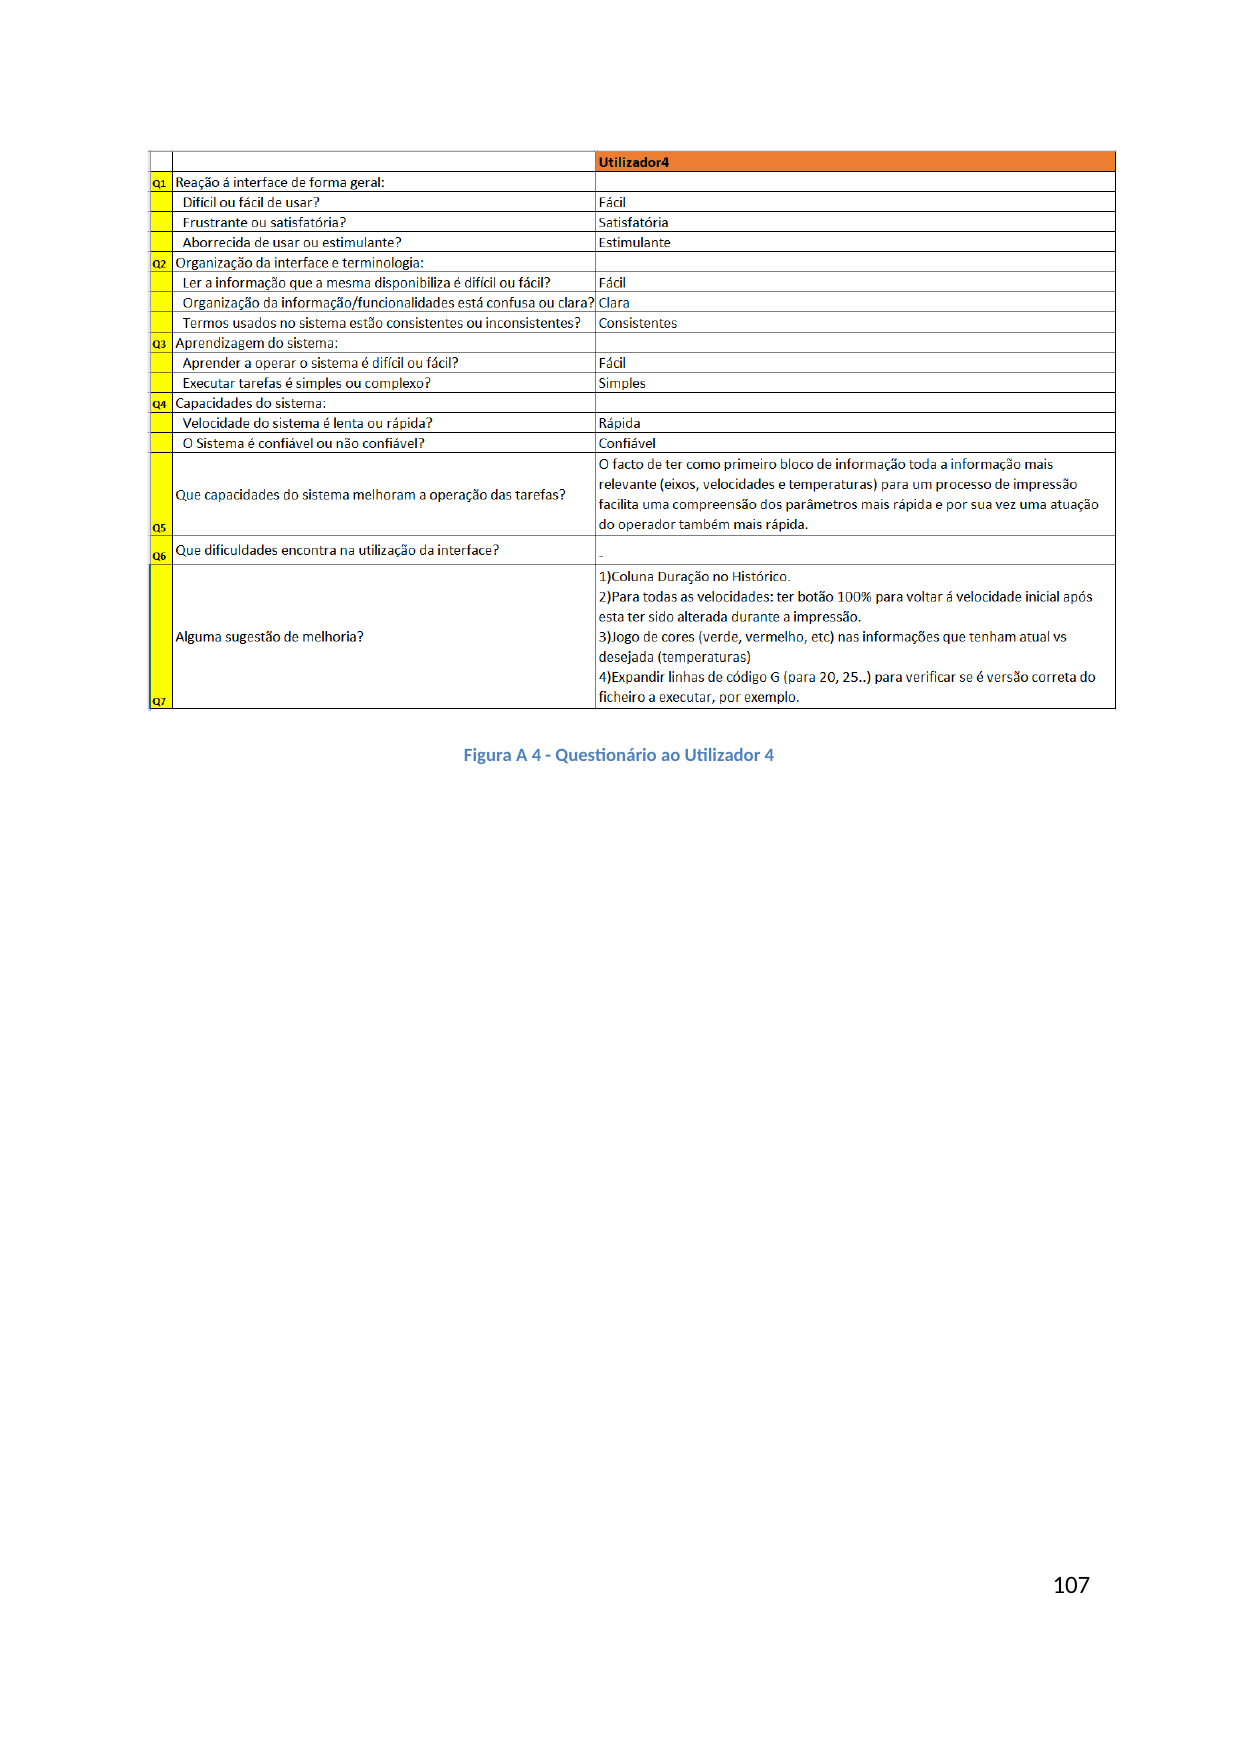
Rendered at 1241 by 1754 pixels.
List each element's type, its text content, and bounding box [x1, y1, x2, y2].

picture [147, 150, 1117, 711]
